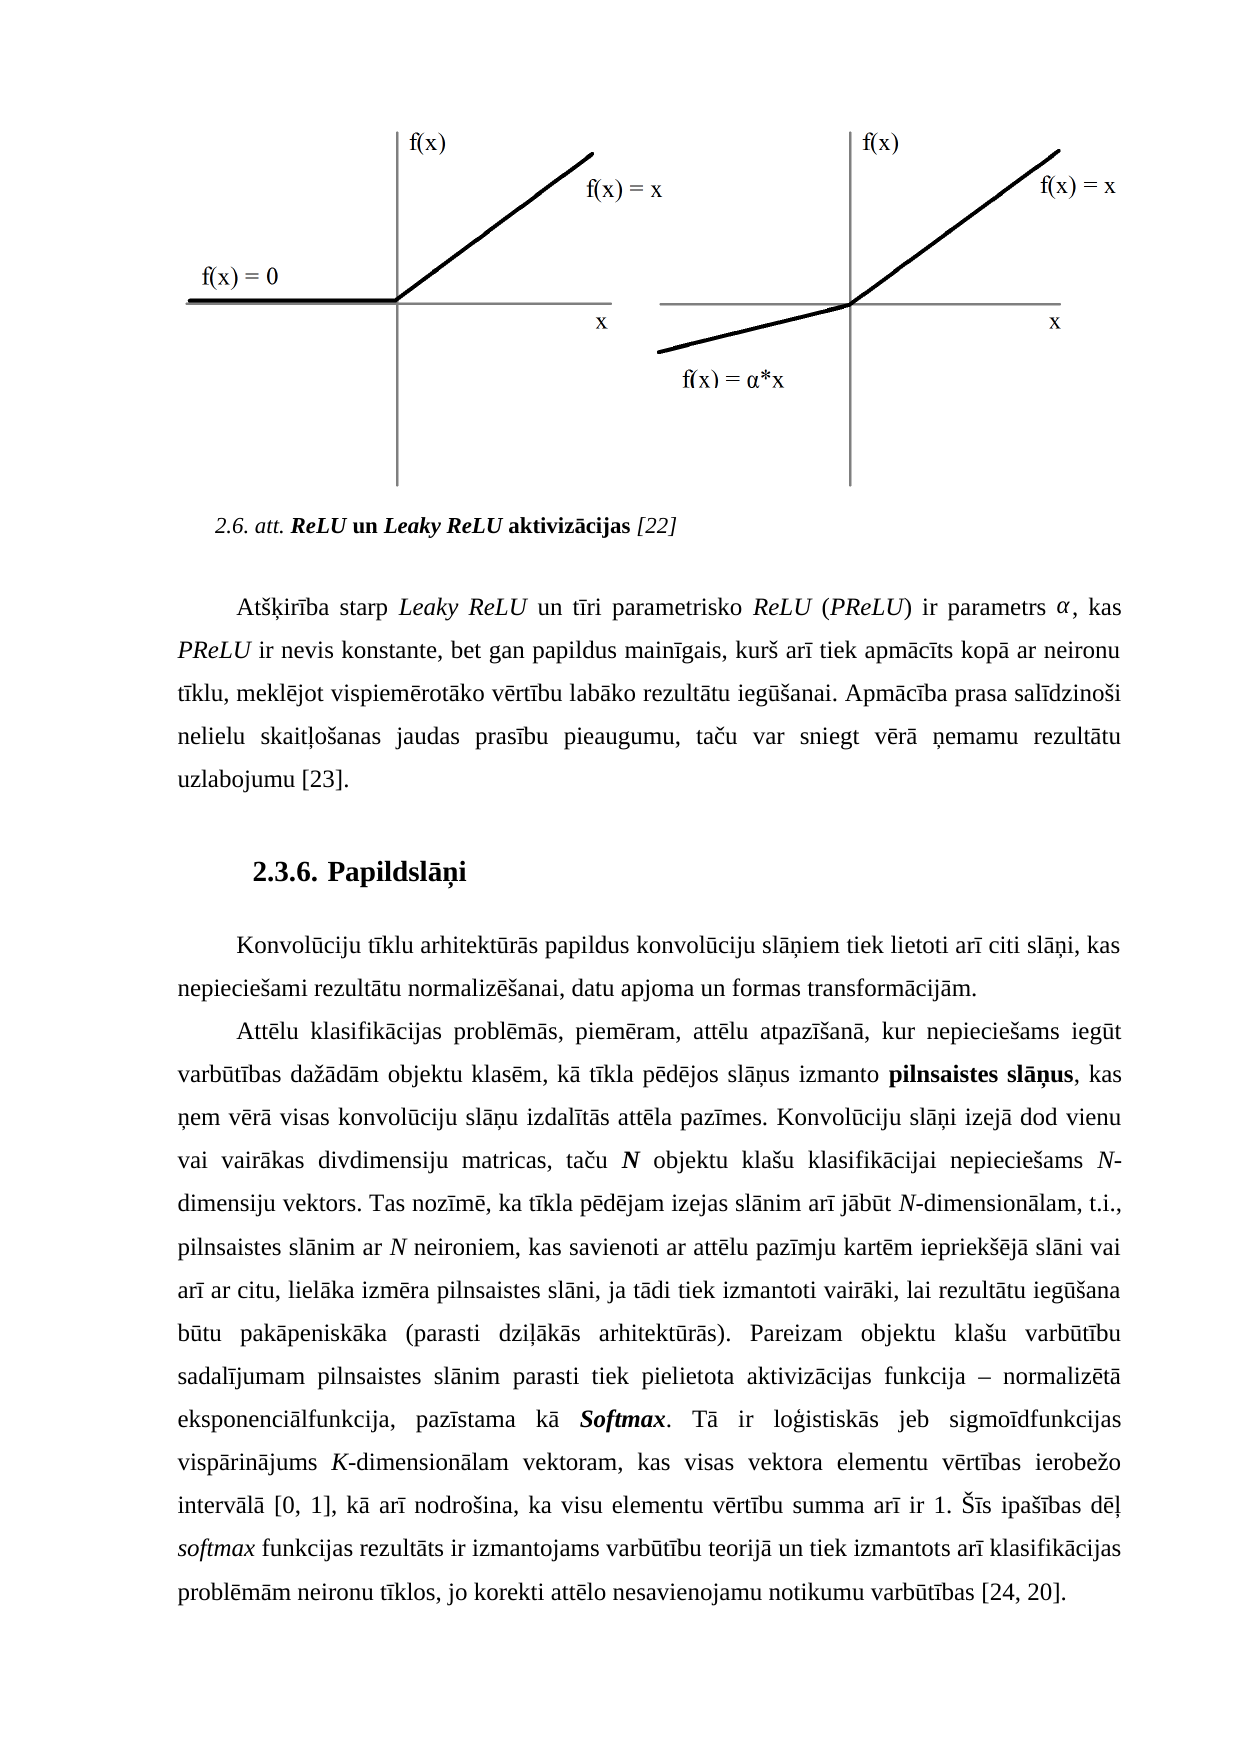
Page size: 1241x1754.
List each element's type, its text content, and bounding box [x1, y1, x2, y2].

picture [177, 118, 1122, 499]
text 2.6. att. ReLU un Leaky ReLU aktivizācijas [215, 513, 1122, 539]
text Attēlu klasifikācijas problēmās, piemēram, attēlu atpazīšanā, kur nepieciešams iegūt varbūtības dažādām objektu klasēm, kā tīkla pēdējos slāņus izmanto pilnsaistes slāņus, kas ņem vērā visas konvolūciju slāņu izdalītās attēla pazīmes. Konvolūciju slāņi izejā dod vienu vai vairākas divdimensiju matricas, taču N objektu klašu klasifikācijai nepieciešams N-dimensiju vektors. Tas nozīmē, ka tīkla pēdējam izejas slānim arī jābūt N-dimensionālam, t.i., pilnsaistes slānim ar N neironiem, kas savienoti ar attēlu pazīmju kartēm iepriekšējā slāni vai arī ar citu, lielāka izmēra pilnsaistes slāni, ja tādi tiek izmantoti vairāki, lai rezultātu iegūšana būtu pakāpeniskāka (parasti dziļākās arhitektūrās). Pareizam objektu klašu varbūtību sadalījumam pilnsaistes slānim parasti tiek pielietota aktivizācijas funkcija – normalizētā eksponenciālfunkcija, pazīstama kā Softmax. Tā ir loģistiskās jeb sigmoīdfunkcijas vispārinājums K-dimensionālam vektoram, kas visas vektora elementu vērtības ierobežo intervālā [0, 1], kā arī nodrošina, ka visu elementu vērtību summa arī ir 1. Šīs ipašības dēļ softmax funkcijas rezultāts ir izmantojams varbūtību teorijā un tiek izmantots arī klasifikācijas problēmām neironu tīklos, jo korekti attēlo nesavienojamu notikumu varbūtības . [177, 1016, 1122, 1605]
text Atšķirība starp Leaky ReLU un tīri parametrisko ReLU (PReLU) ir parametrs , kas PReLU ir nevis konstante, bet gan papildus mainīgais, kurš arī tiek apmācīts kopā ar neironu tīklu, meklējot vispiemērotāko vērtību labāko rezultātu iegūšanai. Apmācība prasa salīdzinoši nelielu skaitļošanas jaudas prasību pieaugumu, taču var sniegt vērā ņemamu rezultātu uzlabojumu . [177, 592, 1122, 793]
text Konvolūciju tīklu arhitektūrās papildus konvolūciju slāņiem tiek lietoti arī citi slāņi, kas nepieciešami rezultātu normalizēšanai, datu apjoma un formas transformācijām. [177, 930, 1122, 1002]
subtitle Papildslāņi [252, 854, 1122, 888]
